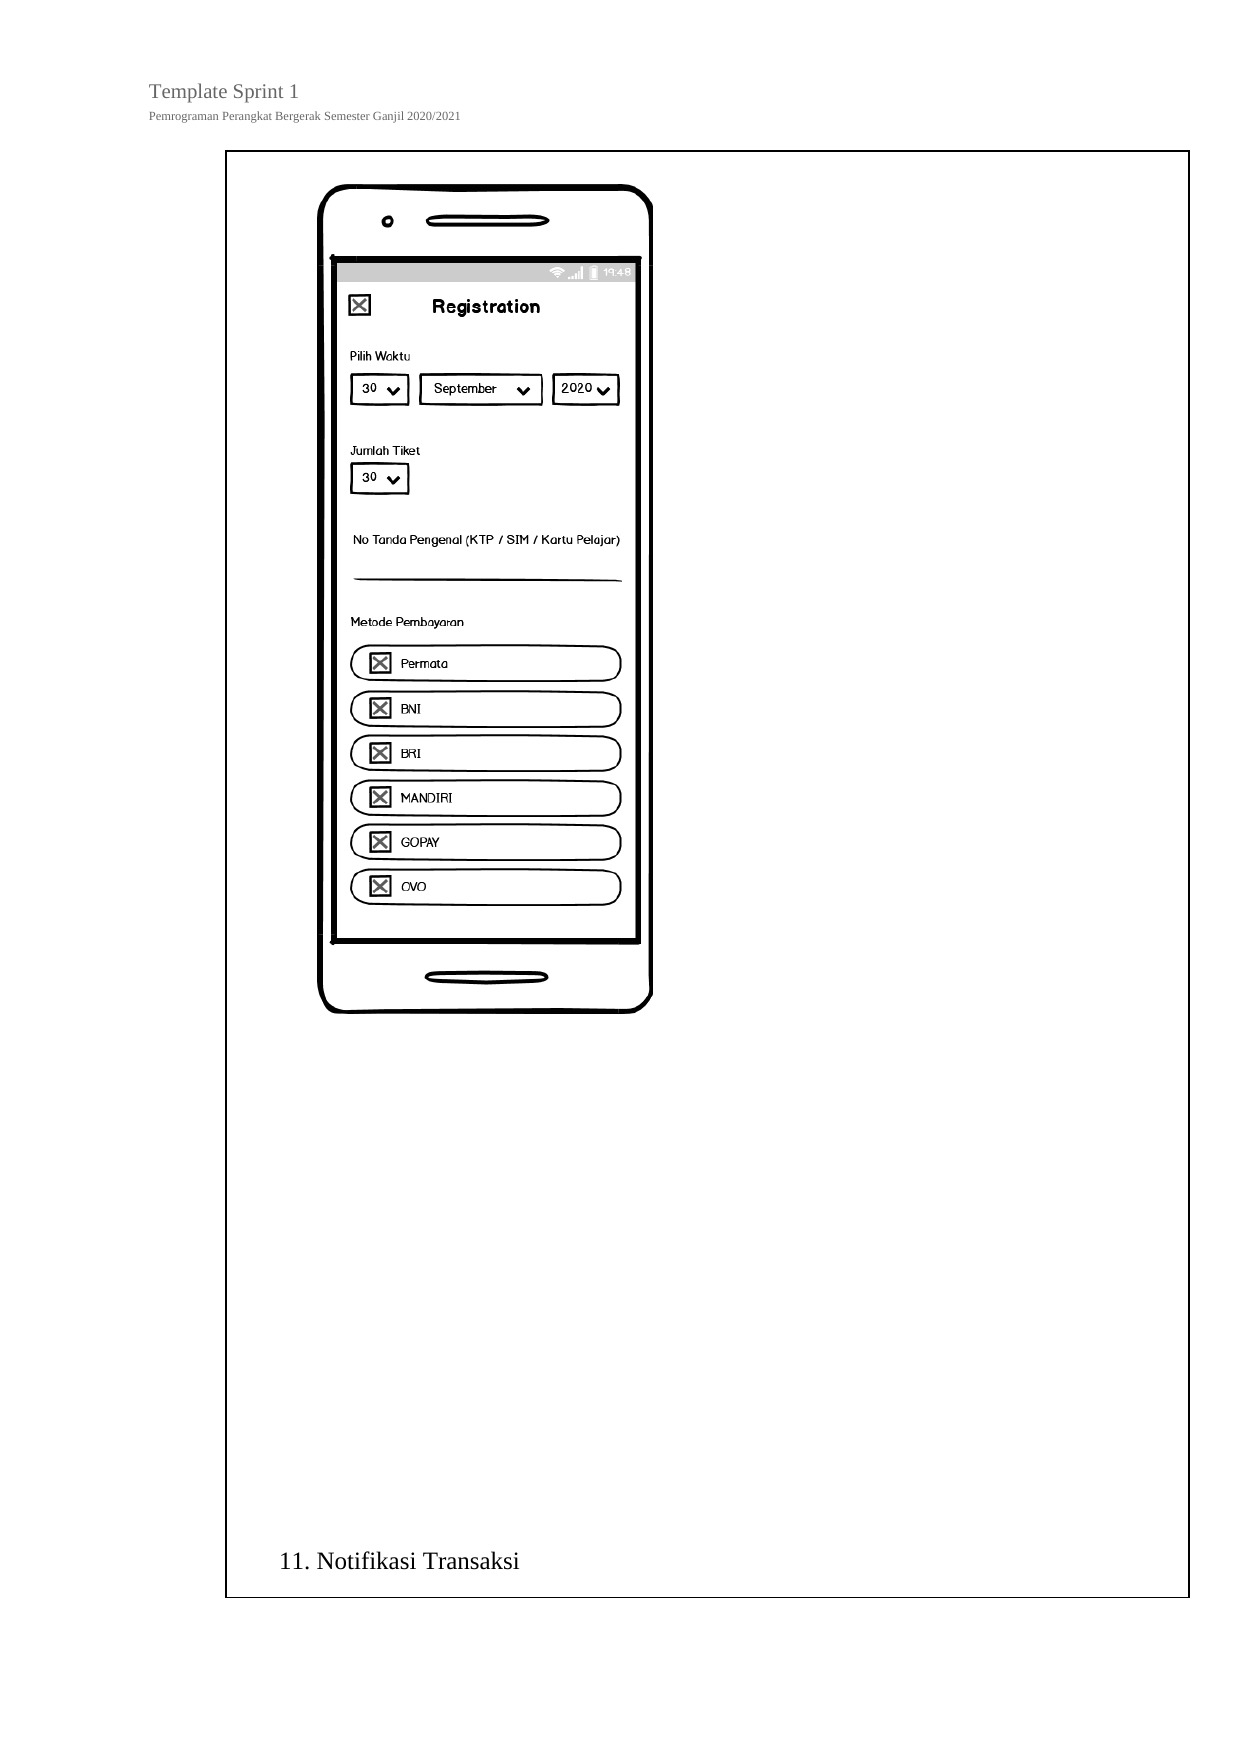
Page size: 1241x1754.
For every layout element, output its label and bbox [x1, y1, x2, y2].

table_header [227, 152, 1188, 1597]
picture [316, 184, 653, 1014]
